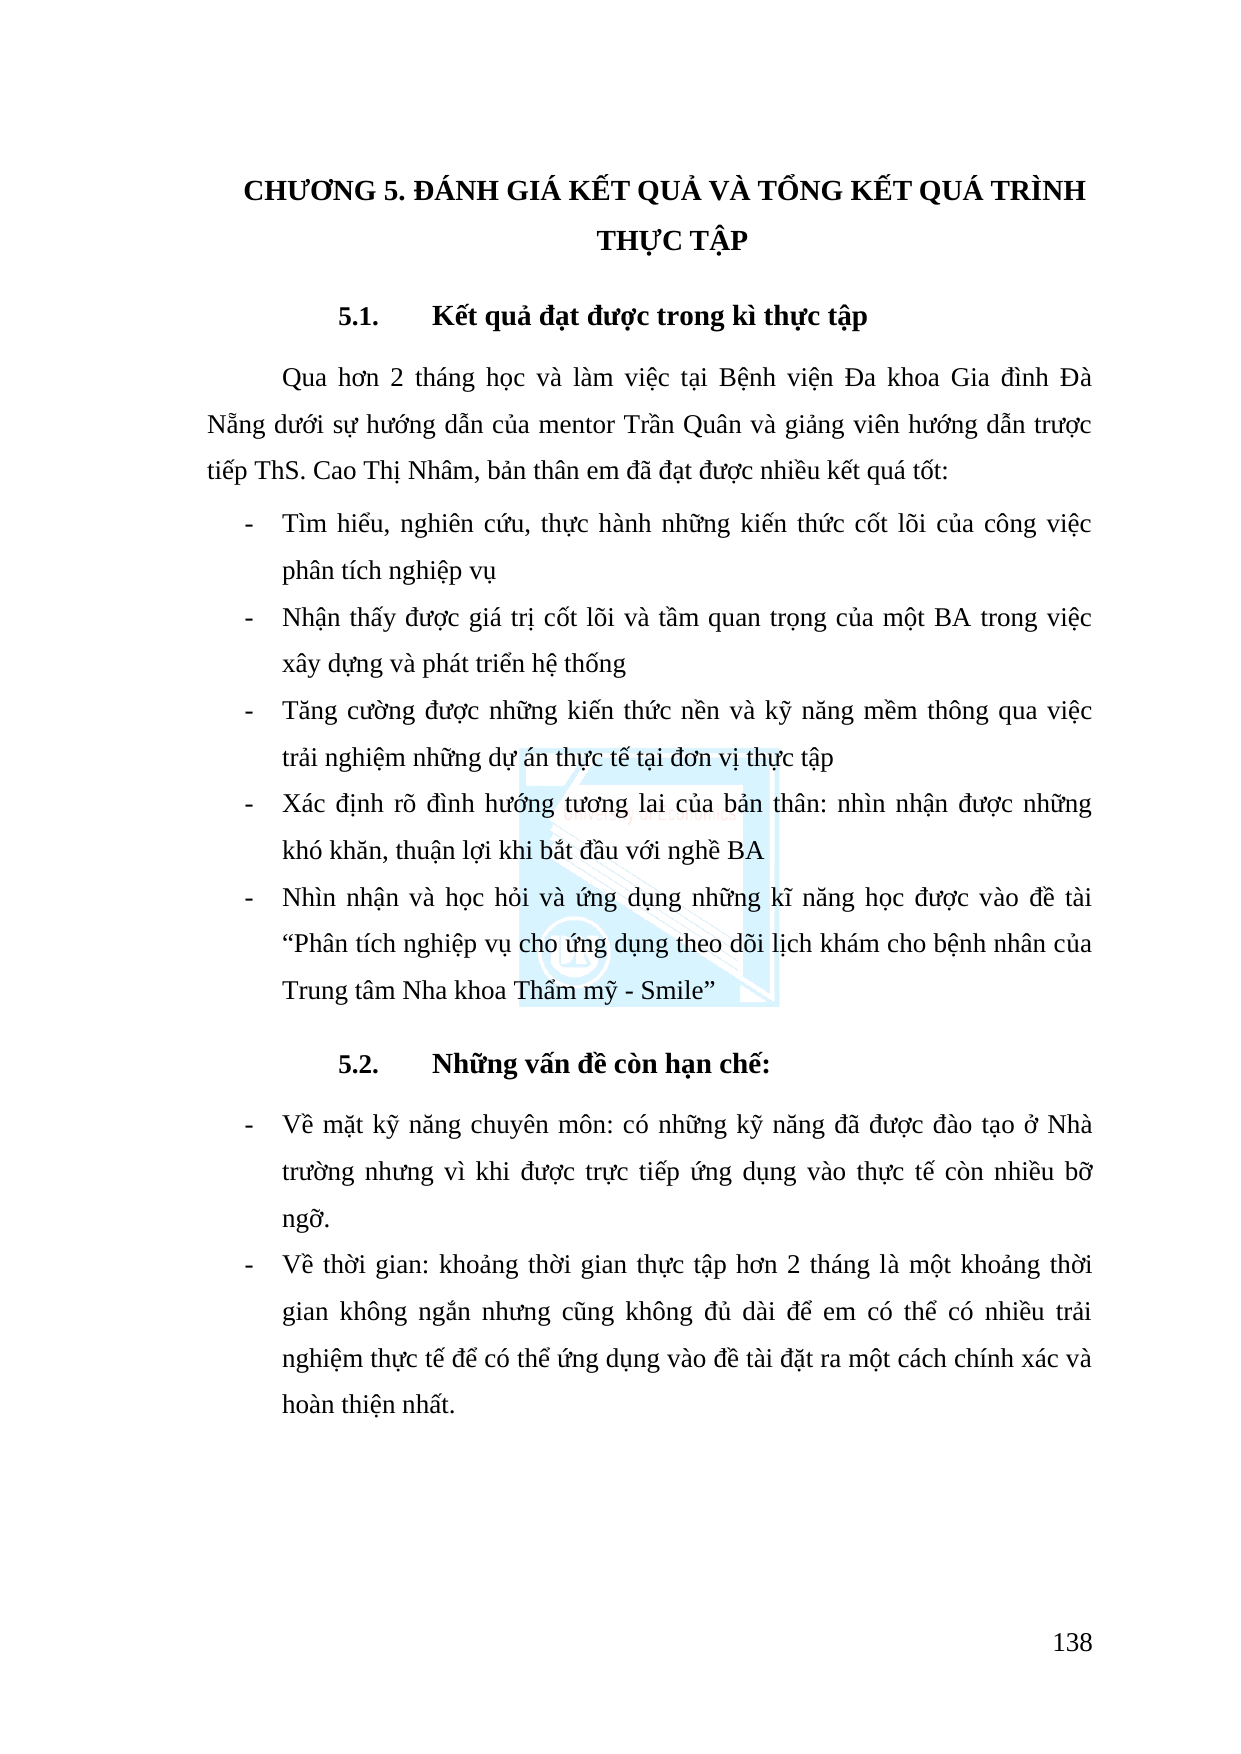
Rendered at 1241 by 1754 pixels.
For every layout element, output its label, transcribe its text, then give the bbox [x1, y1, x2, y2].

list Về thời gian: khoảng thời gian thực tập hơn 2 tháng là một khoảng thời gian không ngắn nhưng cũng không đủ dài để em có thể có nhiều trải nghiệm thực tế để có thể ứng dụng vào đề tài đặt ra một cách chính xác và hoàn thiện nhất. [244, 1248, 1092, 1420]
subtitle Những vấn đề còn hạn chế: [263, 1046, 1092, 1079]
subtitle ĐÁNH GIÁ KẾT QUẢ VÀ TỔNG KẾT QUÁ TRÌNH THỰC TẬP [237, 173, 1092, 257]
list Nhận thấy được giá trị cốt lõi và tầm quan trọng của một BA trong việc xây dựng và phát triển hệ thống [244, 601, 1092, 678]
list Về mặt kỹ năng chuyên môn: có những kỹ năng đã được đào tạo ở Nhà trường nhưng vì khi được trực tiếp ứng dụng vào thực tế còn nhiều bỡ ngỡ. [244, 1108, 1092, 1233]
list Tăng cường được những kiến thức nền và kỹ năng mềm thông qua việc trải nghiệm những dự án thực tế tại đơn vị thực tập [244, 694, 1092, 772]
subtitle Kết quả đạt được trong kì thực tập [263, 298, 1092, 332]
text Qua hơn 2 tháng học và làm việc tại Bệnh viện Đa khoa Gia đình Đà Nẵng dưới sự hướng dẫn của mentor Trần Quân và giảng viên hướng dẫn trược tiếp ThS. Cao Thị Nhâm, bản thân em đã đạt được nhiều kết quá tốt: [207, 361, 1092, 486]
list Xác định rõ đình hướng tương lai của bản thân: nhìn nhận được những khó khăn, thuận lợi khi bắt đầu với nghề BA [244, 787, 1092, 865]
list Nhìn nhận và học hỏi và ứng dụng những kĩ năng học được vào đề tài “Phân tích nghiệp vụ cho ứng dụng theo dõi lịch khám cho bệnh nhân của Trung tâm Nha khoa Thẩm mỹ - Smile” [244, 881, 1092, 1005]
list Tìm hiểu, nghiên cứu, thực hành những kiến thức cốt lõi của công việc phân tích nghiệp vụ [244, 507, 1092, 585]
